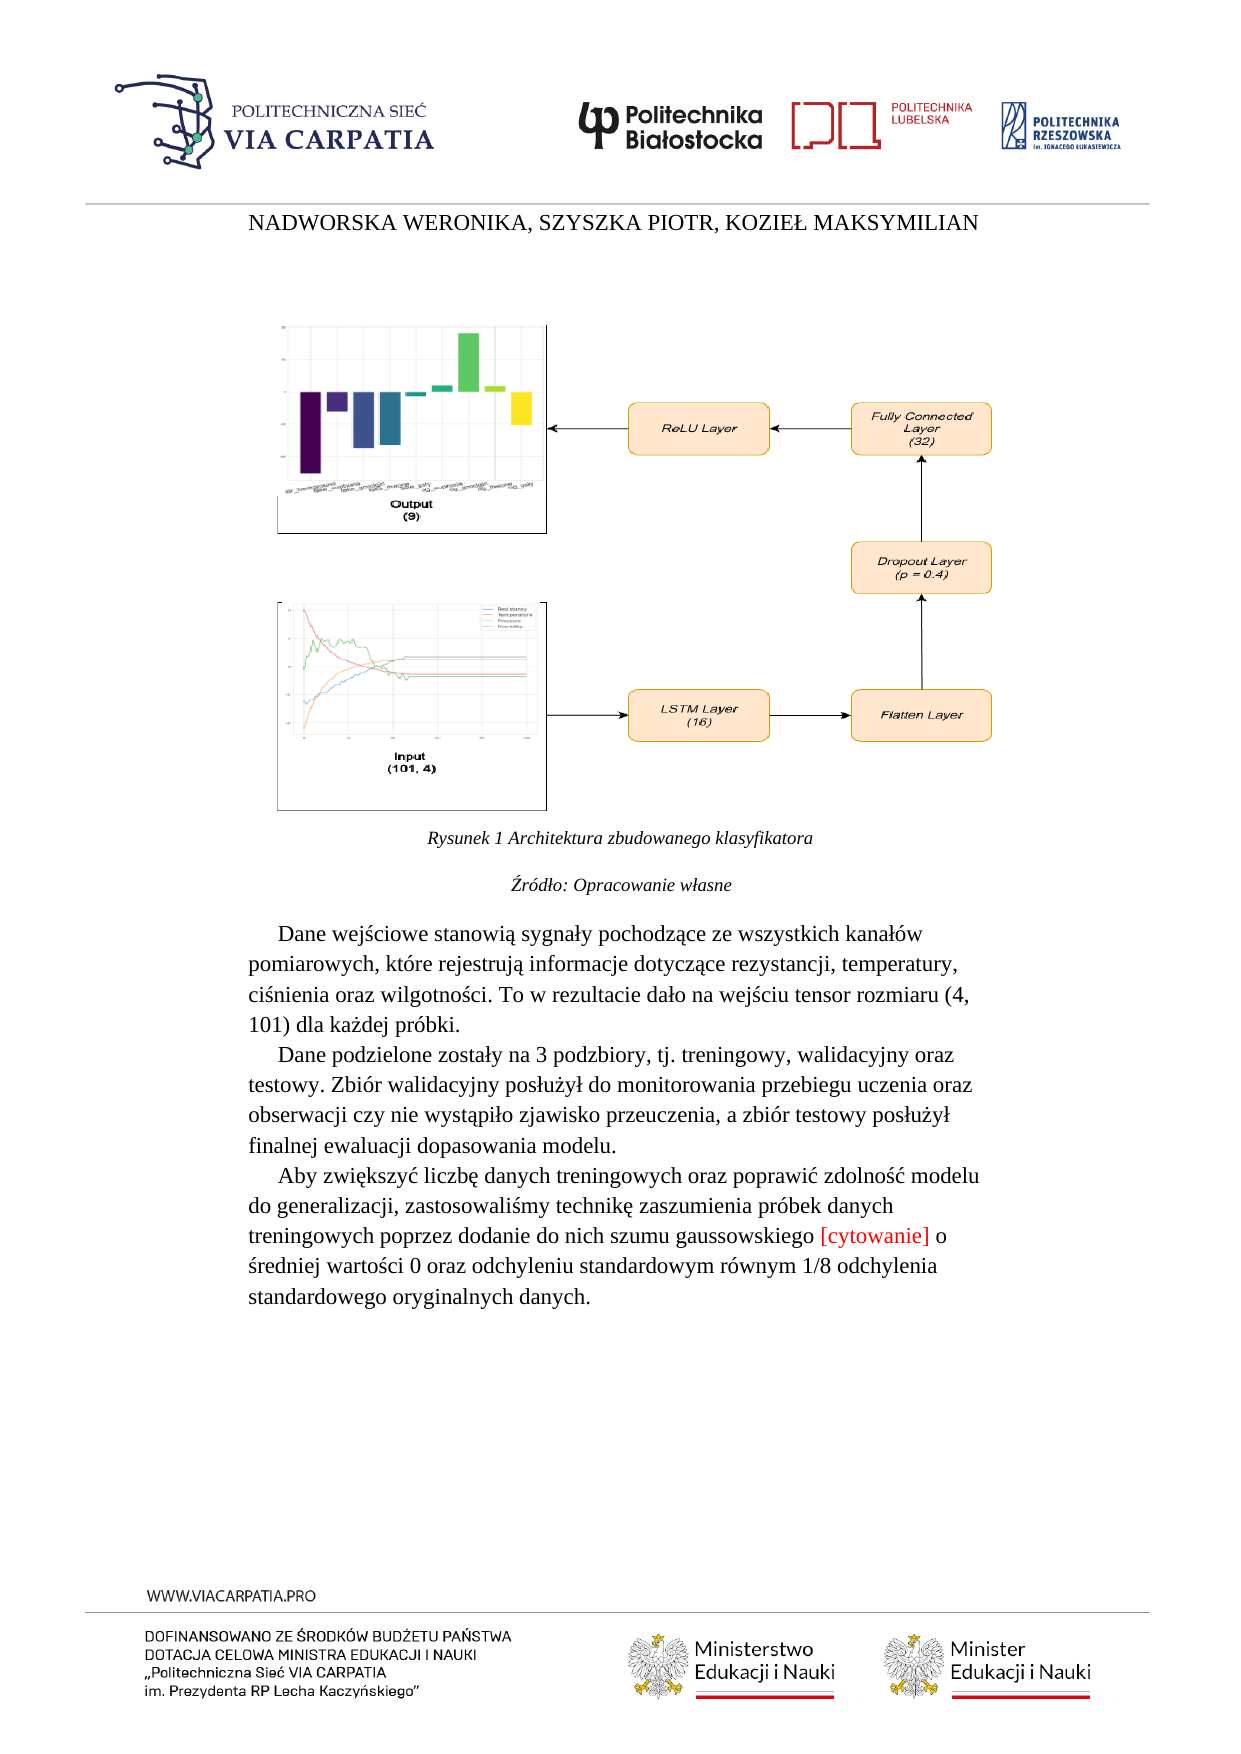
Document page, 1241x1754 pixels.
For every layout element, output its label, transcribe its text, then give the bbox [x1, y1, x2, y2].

text Aby zwiększyć liczbę danych treningowych oraz poprawić zdolność modelu do generalizacji, zastosowaliśmy technikę zaszumienia próbek danych treningowych poprzez dodanie do nich szumu gaussowskiego [cytowanie] o średniej wartości 0 oraz odchyleniu standardowym równym 1/8 odchylenia standardowego oryginalnych danych. [248, 1162, 992, 1309]
picture [0, 2, 1237, 1754]
text Rysunek 1 Architektura zbudowanego klasyfikatora [248, 827, 992, 849]
text Dane podzielone zostały na 3 podzbiory, tj. treningowy, walidacyjny oraz testowy. Zbiór walidacyjny posłużył do monitorowania przebiegu uczenia oraz obserwacji czy nie wystąpiło zjawisko przeuczenia, a zbiór testowy posłużył finalnej ewaluacji dopasowania modelu. [248, 1041, 992, 1158]
text Źródło: Opracowanie własne [248, 874, 992, 895]
text Dane wejściowe stanowią sygnały pochodzące ze wszystkich kanałów pomiarowych, które rejestrują informacje dotyczące rezystancji, temperatury, ciśnienia oraz wilgotności. To w rezultacie dało na wejściu tensor rozmiaru (4, 101) dla każdej próbki. [248, 920, 992, 1037]
